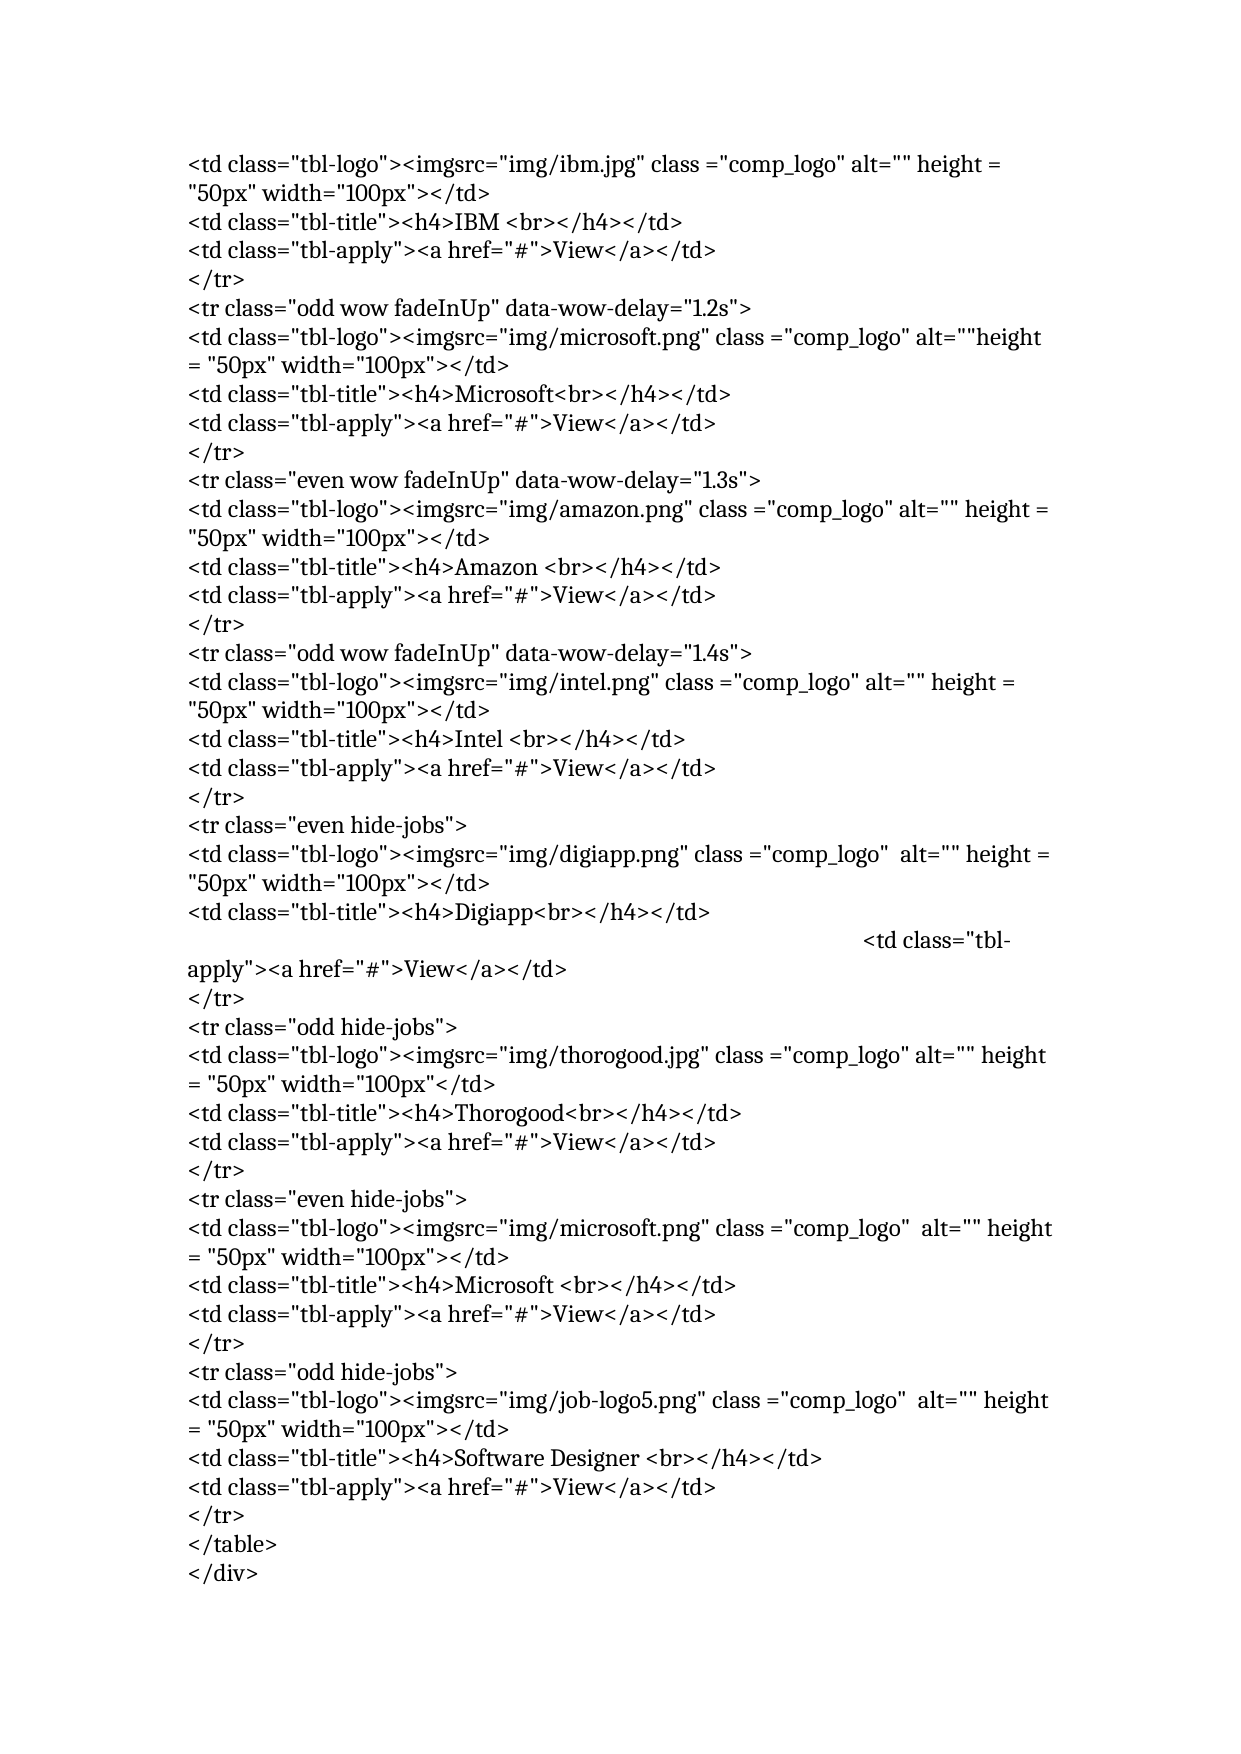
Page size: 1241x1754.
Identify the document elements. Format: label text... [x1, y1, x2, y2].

text </tr> [187, 437, 1053, 466]
text <td class="tbl-logo"><imgsrc="img/ibm.jpg" class ="comp_logo" alt="" height = "50px" width="100px"></td> [187, 150, 1053, 207]
text </tr> [187, 1501, 1053, 1530]
text <td class="tbl-title"><h4>Digiapp<br></h4></td> [187, 897, 1053, 926]
text </tr> [187, 782, 1053, 811]
text <td class="tbl-title"><h4>Microsoft<br></h4></td> [187, 380, 1053, 409]
text </div> [187, 1559, 1053, 1587]
text <td class="tbl-logo"><imgsrc="img/job-logo5.png" class ="comp_logo" alt="" height = "50px" width="100px"></td> [187, 1386, 1053, 1444]
text </tr> [187, 1156, 1053, 1185]
text <td class="tbl-title"><h4>Amazon <br></h4></td> [187, 552, 1053, 581]
text <tr class="even wow fadeInUp" data-wow-delay="1.3s"> [187, 466, 1053, 495]
text <td class="tbl-apply"><a href="#">View</a></td> [187, 926, 1053, 984]
text <td class="tbl-apply"><a href="#">View</a></td> [187, 409, 1053, 437]
text </tr> [187, 265, 1053, 294]
text <td class="tbl-logo"><imgsrc="img/microsoft.png" class ="comp_logo" alt=""height = "50px" width="100px"></td> [187, 322, 1053, 380]
text <tr class="even hide-jobs"> [187, 811, 1053, 840]
text <td class="tbl-title"><h4>Software Designer <br></h4></td> [187, 1444, 1053, 1472]
text <tr class="odd hide-jobs"> [187, 1357, 1053, 1386]
text <td class="tbl-title"><h4>Intel <br></h4></td> [187, 725, 1053, 754]
text <tr class="odd wow fadeInUp" data-wow-delay="1.4s"> [187, 639, 1053, 667]
text <td class="tbl-apply"><a href="#">View</a></td> [187, 581, 1053, 610]
text <td class="tbl-logo"><imgsrc="img/digiapp.png" class ="comp_logo" alt="" height = "50px" width="100px"></td> [187, 840, 1053, 897]
text <td class="tbl-title"><h4>Microsoft <br></h4></td> [187, 1271, 1053, 1300]
text <tr class="even hide-jobs"> [187, 1185, 1053, 1214]
text </table> [187, 1530, 1053, 1559]
text <td class="tbl-logo"><imgsrc="img/thorogood.jpg" class ="comp_logo" alt="" height = "50px" width="100px"</td> [187, 1041, 1053, 1099]
text <td class="tbl-logo"><imgsrc="img/intel.png" class ="comp_logo" alt="" height = "50px" width="100px"></td> [187, 667, 1053, 725]
text </tr> [187, 984, 1053, 1012]
text <td class="tbl-apply"><a href="#">View</a></td> [187, 1127, 1053, 1156]
text </tr> [187, 1329, 1053, 1357]
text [187, 236, 1053, 265]
text <tr class="odd hide-jobs"> [187, 1012, 1053, 1041]
text <td class="tbl-apply"><a href="#">View</a></td> [187, 1472, 1053, 1501]
text <tr class="odd wow fadeInUp" data-wow-delay="1.2s"> [187, 294, 1053, 322]
text <td class="tbl-title"><h4>Thorogood<br></h4></td> [187, 1099, 1053, 1127]
text <td class="tbl-logo"><imgsrc="img/amazon.png" class ="comp_logo" alt="" height = "50px" width="100px"></td> [187, 495, 1053, 552]
text <td class="tbl-logo"><imgsrc="img/microsoft.png" class ="comp_logo" alt="" height = "50px" width="100px"></td> [187, 1214, 1053, 1271]
text <td class="tbl-apply"><a href="#">View</a></td> [187, 1300, 1053, 1329]
text <td class="tbl-title"><h4>IBM <br></h4></td> [187, 207, 1053, 236]
text </tr> [187, 610, 1053, 639]
text <td class="tbl-apply"><a href="#">View</a></td> [187, 754, 1053, 782]
